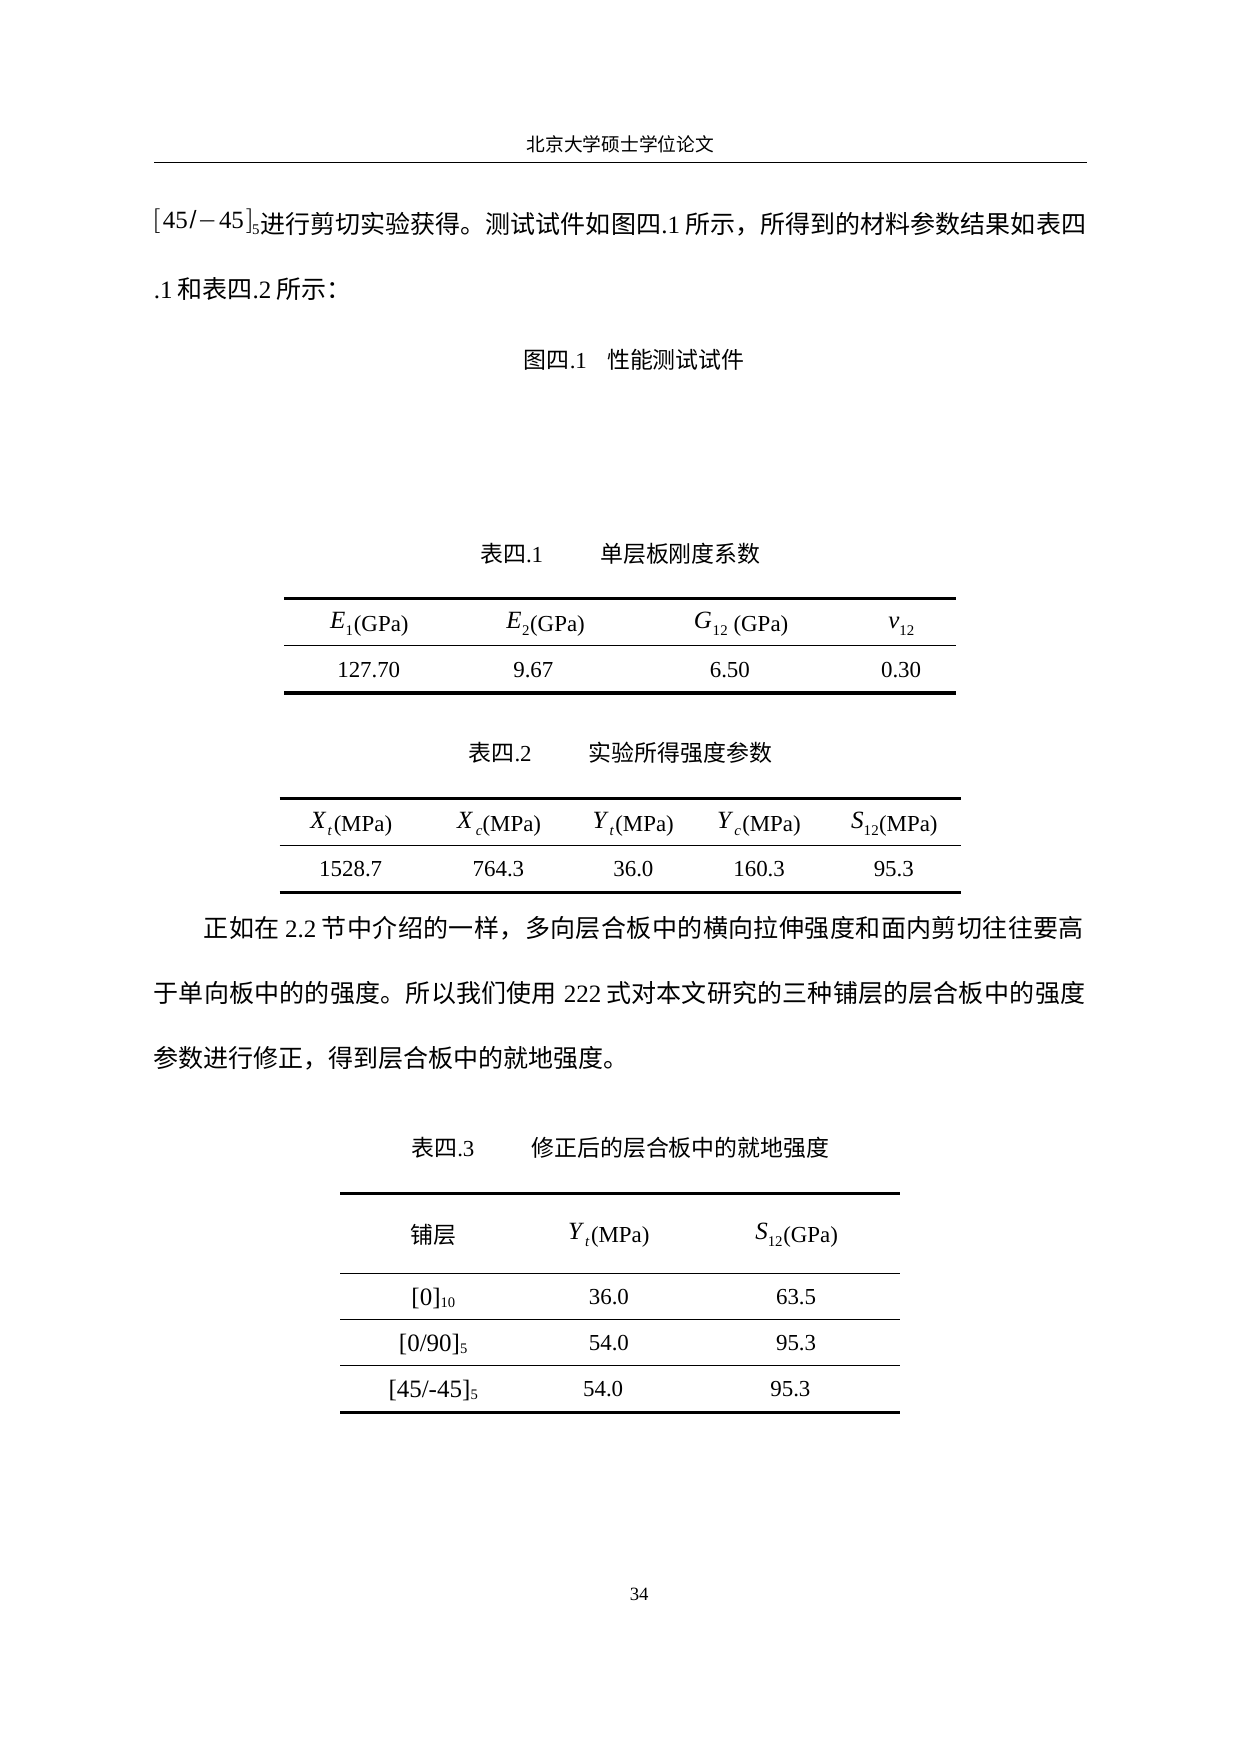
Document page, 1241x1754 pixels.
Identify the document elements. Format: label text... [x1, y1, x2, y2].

table_header (MPa) [280, 800, 421, 845]
table_header (GPa) [284, 600, 453, 645]
table_cell 95.3 [692, 1320, 900, 1364]
table_header [846, 600, 956, 645]
table_cell 36.0 [526, 1274, 692, 1318]
table_cell 1528.7 [280, 846, 421, 891]
subtitle 性能测试试件 [213, 326, 1087, 391]
table_cell 54.0 [526, 1320, 692, 1364]
subtitle 实验所得强度参数 [153, 719, 1087, 784]
table_header (MPa) [575, 800, 691, 845]
table_cell 54.0 [526, 1366, 692, 1411]
table_cell [45/-45]5 [340, 1366, 526, 1411]
table_cell 95.3 [826, 846, 961, 891]
table_cell [0]10 [340, 1274, 526, 1318]
table_cell 95.3 [692, 1366, 900, 1411]
table_cell 6.50 [636, 646, 846, 691]
table_header (GPa) [636, 600, 846, 645]
text 为了计算大开口复合材料的破坏，我们需要得到复合材料层合板的性能参数。对此，我们选用了同样材料的条形层合板进行了材料参数的测试，其中，利用对和单向拉伸测试可以得到纤维和基体的拉伸强度，而面内剪切强度则由对进行剪切实验获得。测试试件如图4.1所示，所得到的材料参数结果如表4.1和表4.2所示： [153, 190, 1087, 320]
table_cell 160.3 [691, 846, 826, 891]
table_header (MPa) [826, 800, 961, 845]
table_header (MPa) [691, 800, 826, 845]
table_header (GPa) [453, 600, 636, 645]
table_header (MPa) [421, 800, 575, 845]
table_cell 9.67 [453, 646, 636, 691]
table_cell 36.0 [575, 846, 691, 891]
table_header (GPa) [692, 1195, 900, 1272]
subtitle 修正后的层合板中的就地强度 [153, 1114, 1087, 1179]
table_header (MPa) [526, 1195, 692, 1272]
text 正如在2.2节中介绍的一样，多向层合板中的横向拉伸强度和面内剪切往往要高于单向板中的的强度。所以我们使用式对本文研究的三种铺层的层合板中的强度参数进行修正，得到层合板中的就地强度。 [153, 894, 1087, 1089]
table_cell [0/90]5 [340, 1320, 526, 1364]
table_cell 63.5 [692, 1274, 900, 1318]
table_cell 127.70 [284, 646, 453, 691]
table_cell 764.3 [421, 846, 575, 891]
table_cell 0.30 [846, 646, 956, 691]
subtitle 单层板刚度系数 [153, 520, 1087, 585]
table_header 铺层 [340, 1195, 526, 1272]
